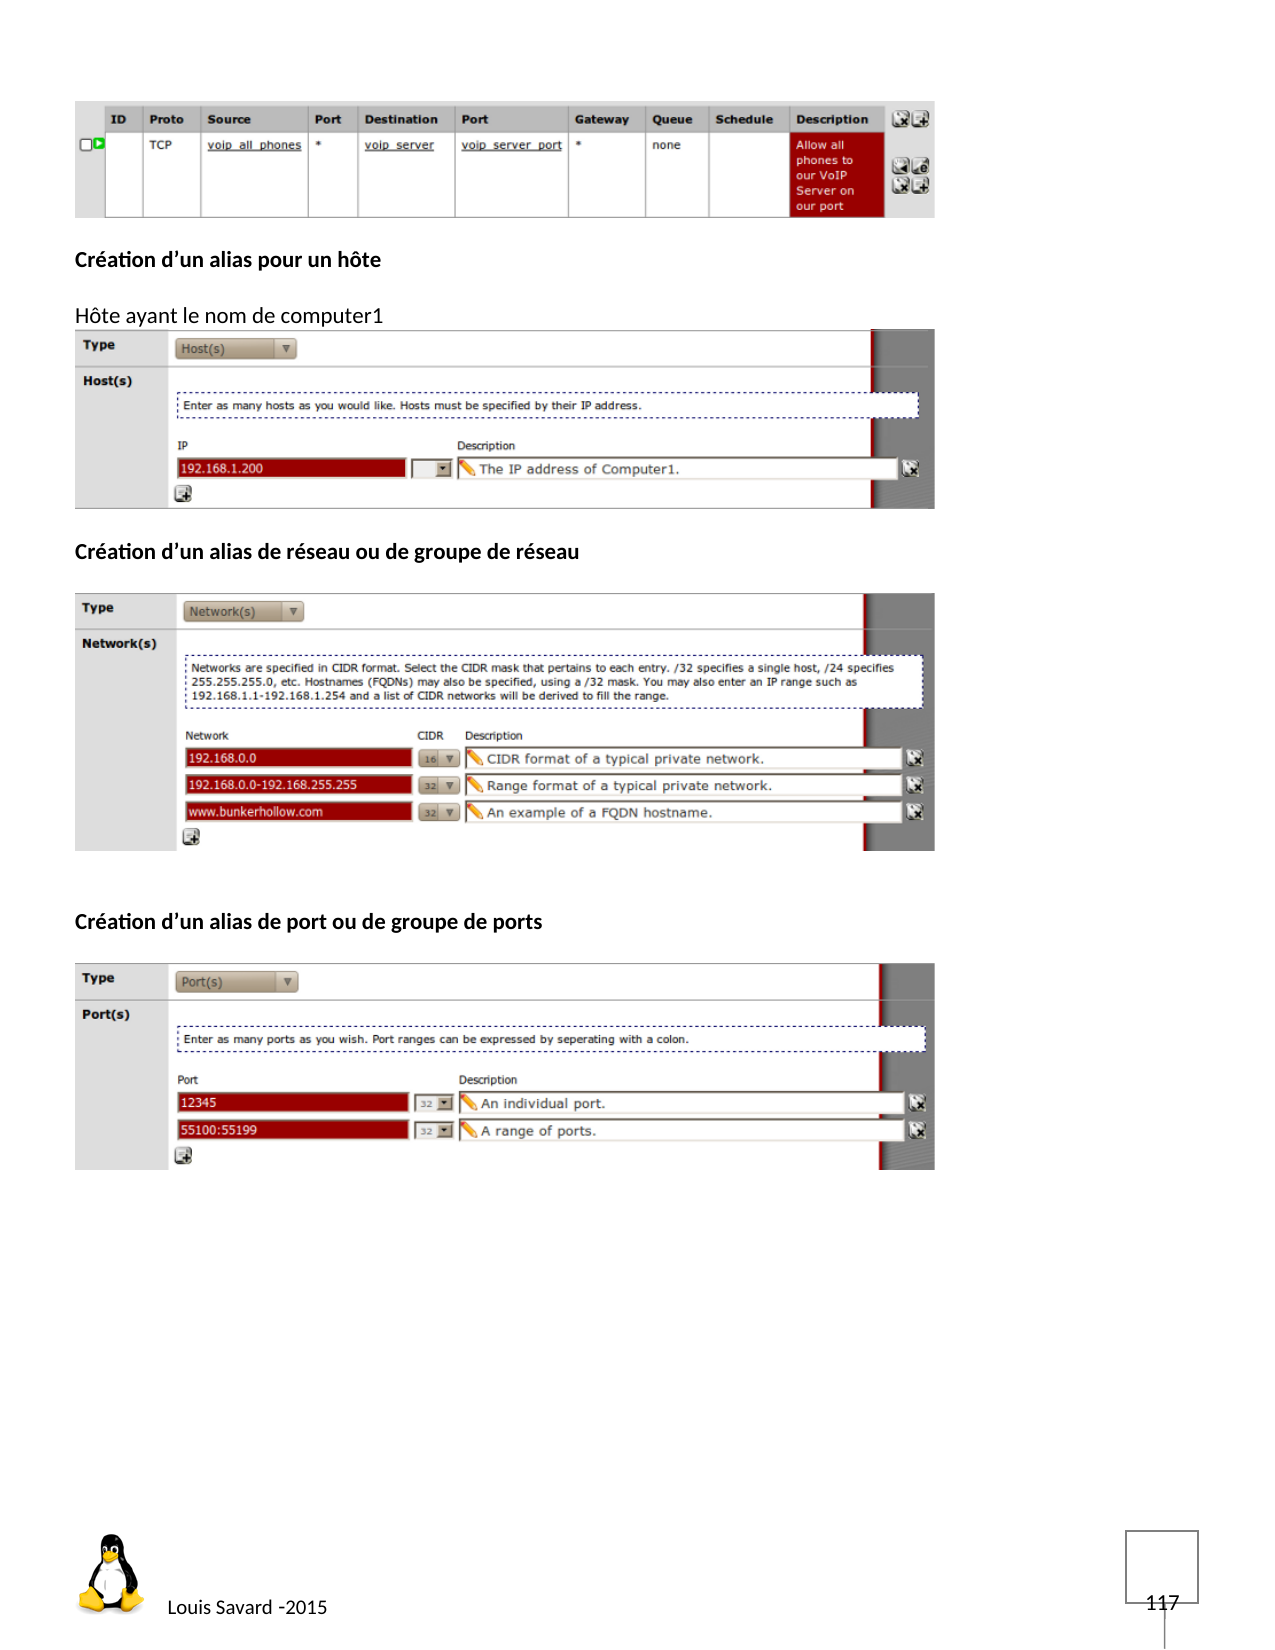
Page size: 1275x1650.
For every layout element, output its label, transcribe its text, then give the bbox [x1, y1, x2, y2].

picture [75, 1530, 147, 1615]
text Création d’un alias de port ou de groupe de ports [75, 907, 1200, 935]
picture [75, 963, 935, 1170]
text Création d’un alias de réseau ou de groupe de réseau [75, 537, 1200, 565]
picture [75, 329, 935, 509]
text Création d’un alias pour un hôte [75, 245, 1200, 273]
text Hôte ayant le nom de computer1 [75, 301, 1200, 329]
picture [75, 593, 935, 851]
picture [75, 101, 935, 218]
